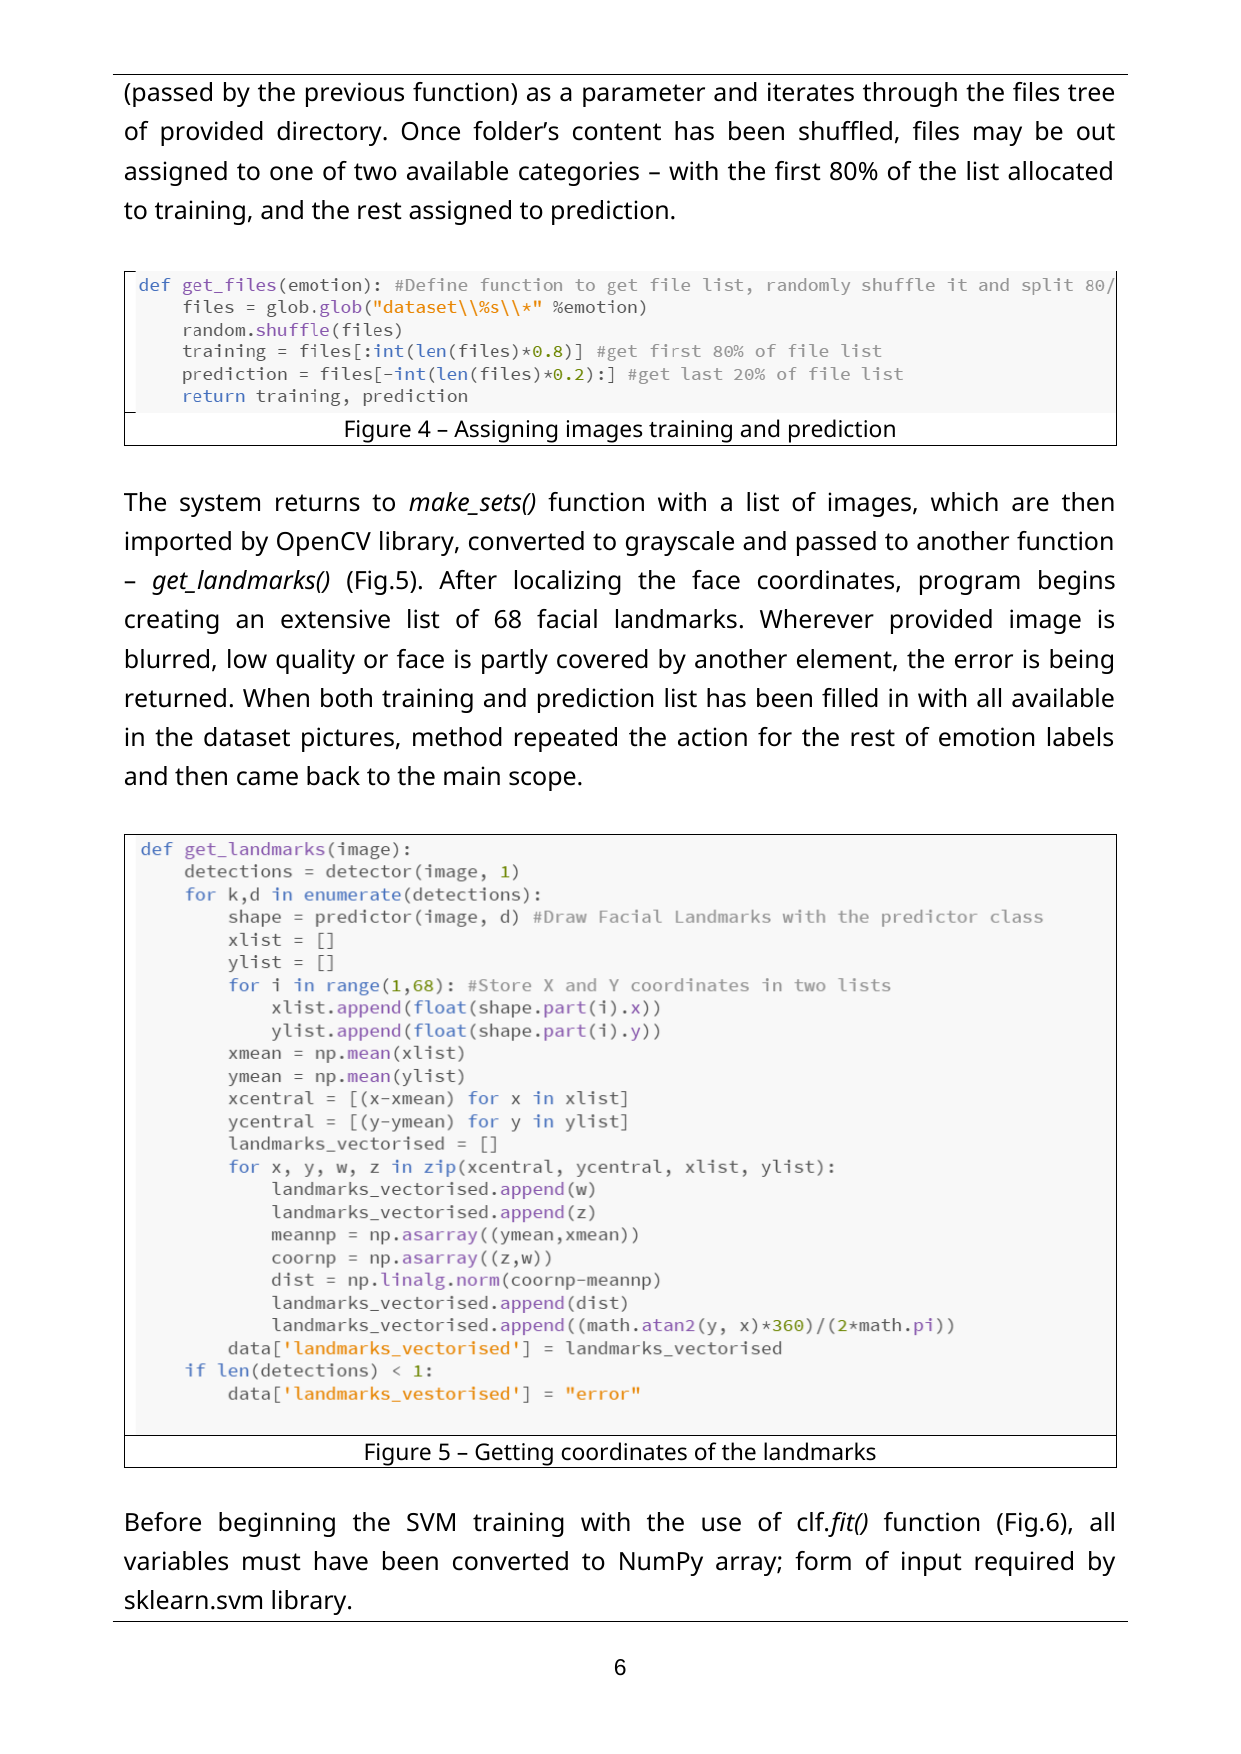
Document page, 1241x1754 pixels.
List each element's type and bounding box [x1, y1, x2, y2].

picture [135, 835, 1116, 1435]
table_cell [113, 75, 1128, 1621]
picture [135, 271, 1116, 413]
